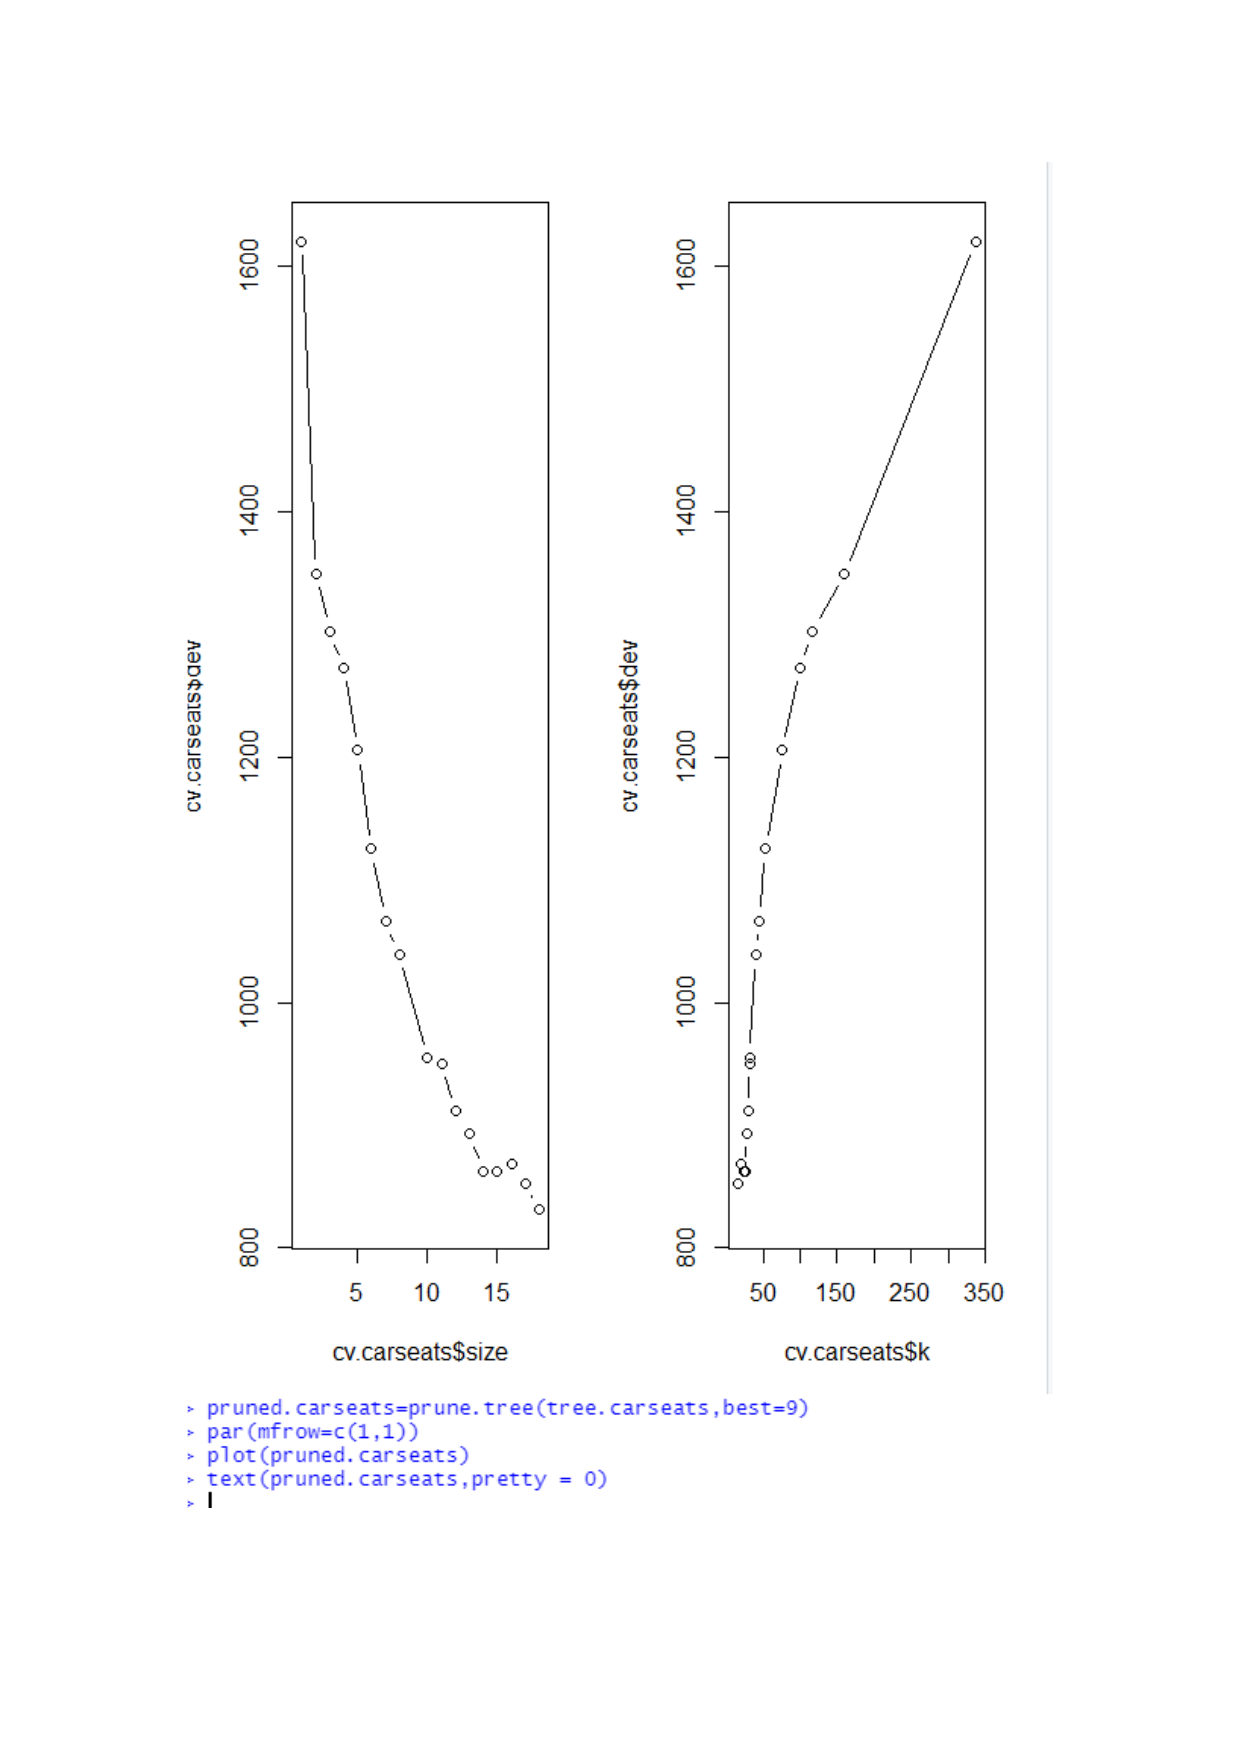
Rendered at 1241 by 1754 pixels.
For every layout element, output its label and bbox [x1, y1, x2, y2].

picture [187, 162, 1053, 1394]
picture [187, 1397, 865, 1508]
